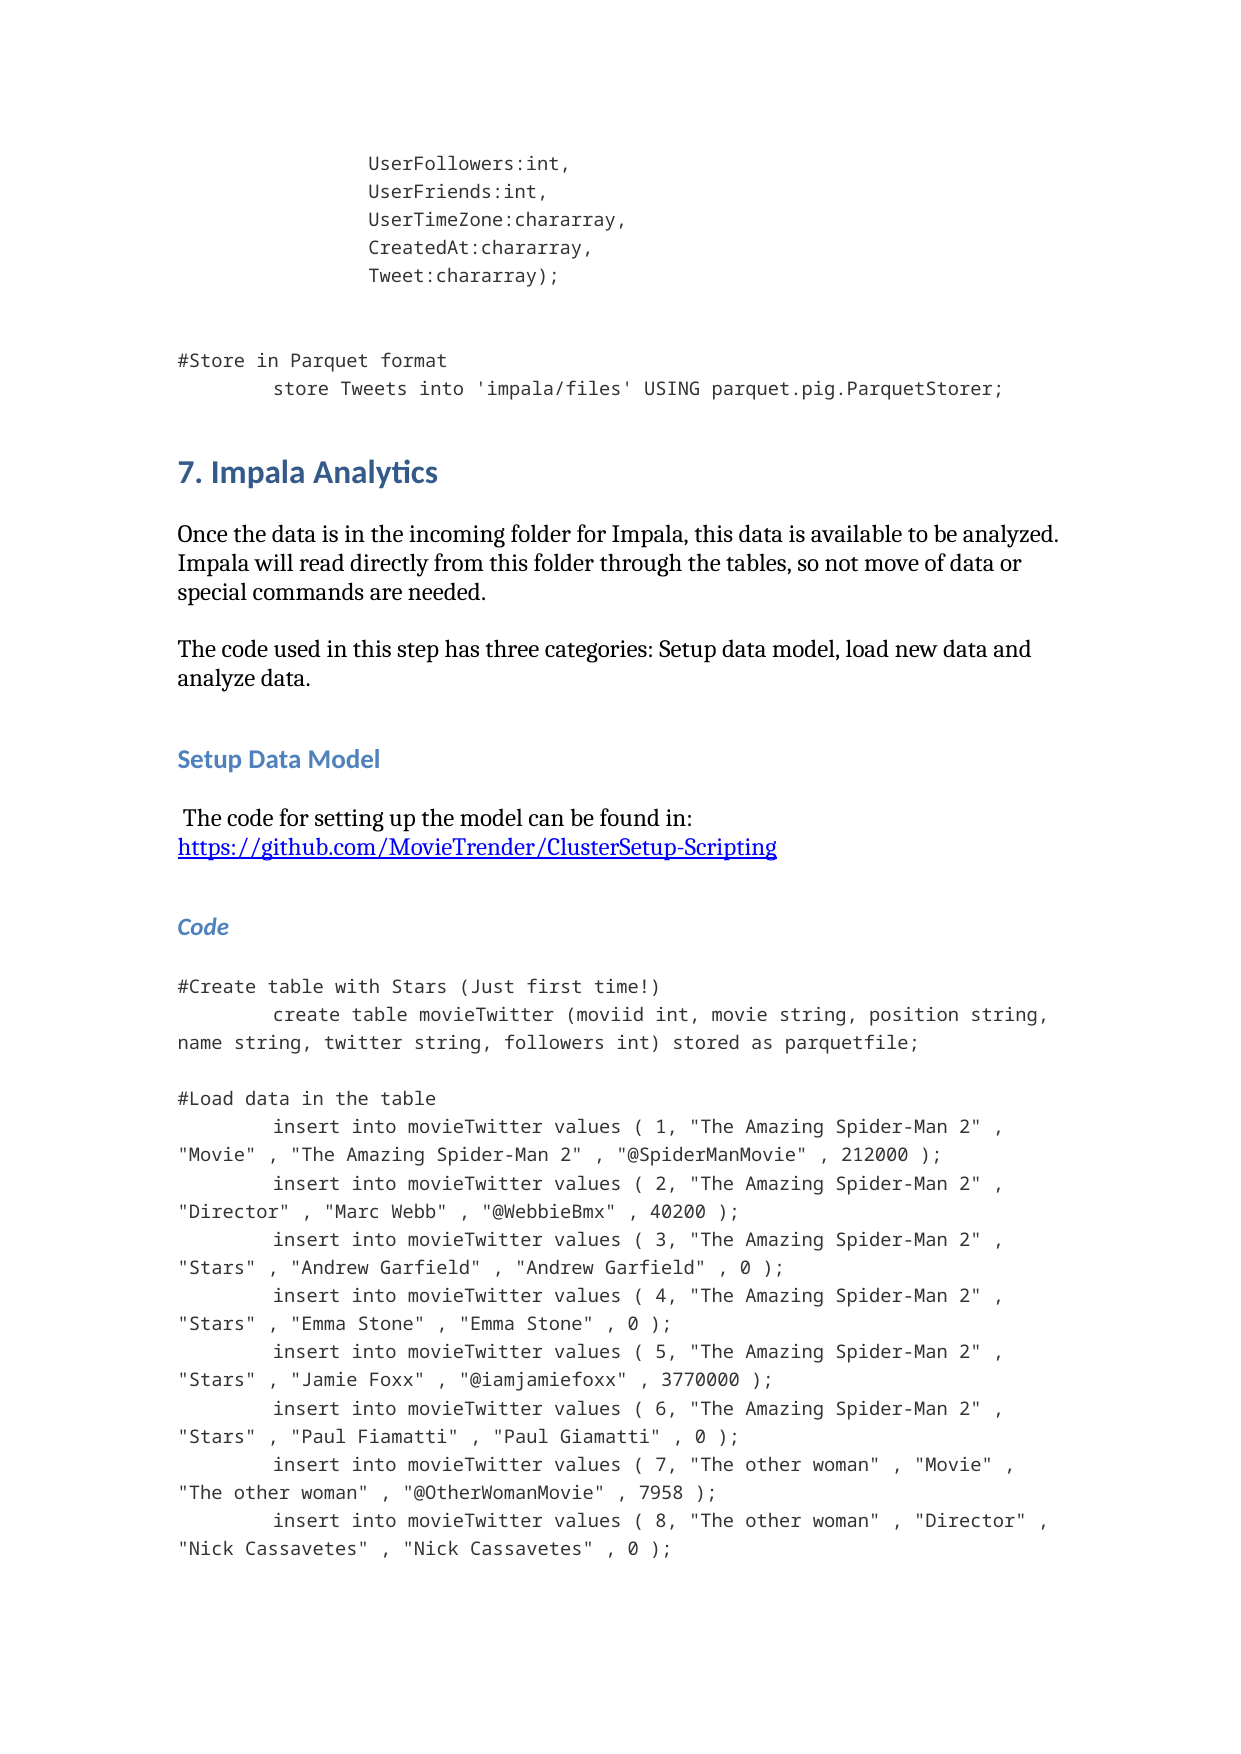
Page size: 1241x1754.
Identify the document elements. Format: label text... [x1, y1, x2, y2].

text insert into movieTwitter values ( 1, "The Amazing Spider-Man 2" , "Movie" , "The Amazing Spider-Man 2" , "@SpiderManMovie" , 212000 ); [177, 1111, 1063, 1167]
text #Load data in the table [177, 1083, 1063, 1111]
text insert into movieTwitter values ( 4, "The Amazing Spider-Man 2" , "Stars" , "Emma Stone" , "Emma Stone" , 0 ); [177, 1280, 1063, 1336]
text The code for setting up the model can be found in: [177, 804, 1063, 833]
text The code used in this step has three categories: Setup data model, load new data and analyze data. [177, 635, 1063, 693]
subtitle Setup Data Model [177, 742, 1063, 775]
subtitle Code [177, 911, 1063, 942]
text UserFollowers:int, [177, 148, 1063, 176]
text #Store in Parquet format [177, 344, 1063, 373]
text store Tweets into 'impala/files' USING parquet.pig.ParquetStorer; [177, 373, 1063, 401]
text #Create table with Stars (Just first time!) [177, 970, 1063, 998]
text insert into movieTwitter values ( 5, "The Amazing Spider-Man 2" , "Stars" , "Jamie Foxx" , "@iamjamiefoxx" , 3770000 ); [177, 1336, 1063, 1392]
text Tweet:chararray); [177, 260, 1063, 288]
text insert into movieTwitter values ( 2, "The Amazing Spider-Man 2" , "Director" , "Marc Webb" , "@WebbieBmx" , 40200 ); [177, 1167, 1063, 1223]
text insert into movieTwitter values ( 8, "The other woman" , "Director" , "Nick Cassavetes" , "Nick Cassavetes" , 0 ); [177, 1505, 1063, 1561]
text create table movieTwitter (moviid int, movie string, position string, name string, twitter string, followers int) stored as parquetfile; [177, 998, 1063, 1055]
text https://github.com/MovieTrender/ClusterSetup-Scripting [177, 833, 1063, 862]
text Once the data is in the incoming folder for Impala, this data is available to be analyzed. Impala will read directly from this folder through the tables, so not move of data or special commands are needed. [177, 520, 1063, 606]
text UserFriends:int, [177, 176, 1063, 204]
subtitle 7. Impala Analytics [177, 451, 1063, 491]
text insert into movieTwitter values ( 3, "The Amazing Spider-Man 2" , "Stars" , "Andrew Garfield" , "Andrew Garfield" , 0 ); [177, 1223, 1063, 1280]
text UserTimeZone:chararray, [177, 204, 1063, 232]
text CreatedAt:chararray, [177, 232, 1063, 260]
text insert into movieTwitter values ( 6, "The Amazing Spider-Man 2" , "Stars" , "Paul Fiamatti" , "Paul Giamatti" , 0 ); [177, 1392, 1063, 1448]
text insert into movieTwitter values ( 7, "The other woman" , "Movie" , "The other woman" , "@OtherWomanMovie" , 7958 ); [177, 1448, 1063, 1505]
